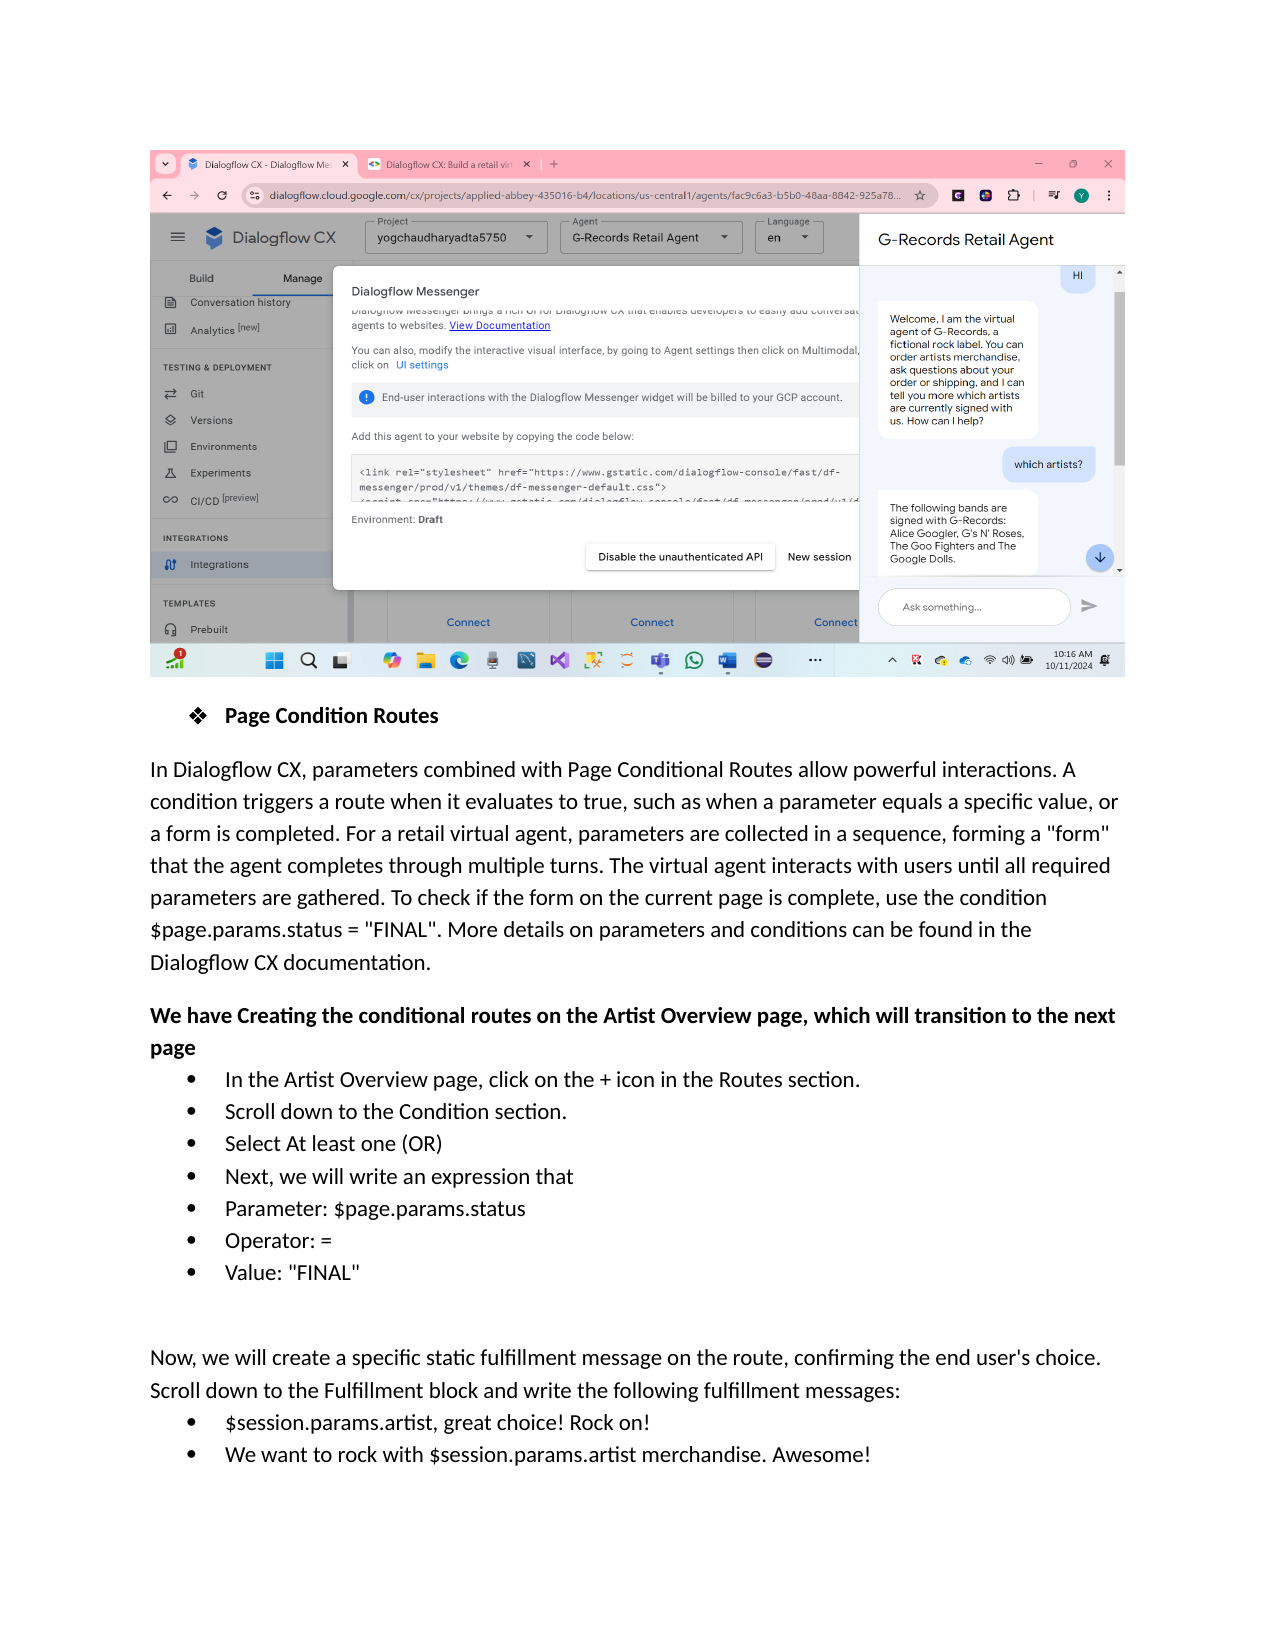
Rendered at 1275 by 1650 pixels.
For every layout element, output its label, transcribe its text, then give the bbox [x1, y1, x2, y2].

text Now, we will create a specific static fulfillment message on the route, confirming the end user's choice. Scroll down to the Fulfillment block and write the following fulfillment messages: [150, 1343, 1125, 1404]
text We have Creating the conditional routes on the Artist Overview page, which will transition to the next page [150, 1001, 1125, 1061]
picture [150, 150, 1125, 677]
list Scroll down to the Condition section. [187, 1097, 1125, 1125]
list Page Condition Routes [187, 702, 1125, 730]
list $session.params.artist, great choice! Rock on! [187, 1408, 1125, 1436]
list Next, we will write an expression that [187, 1162, 1125, 1190]
list In the Artist Overview page, click on the + icon in the Routes section. [187, 1065, 1125, 1093]
text In Dialogflow CX, parameters combined with Page Conditional Routes allow powerful interactions. A condition triggers a route when it evaluates to true, such as when a parameter equals a specific value, or a form is completed. For a retail virtual agent, parameters are collected in a sequence, forming a "form" that the agent completes through multiple turns. The virtual agent interacts with users until all required parameters are gathered. To check if the form on the current page is complete, use the condition $page.params.status = "FINAL". More details on parameters and conditions can be found in the Dialogflow CX documentation. [150, 755, 1125, 976]
list Operator: = [187, 1226, 1125, 1254]
list We want to rock with $session.params.artist merchandise. Awesome! [187, 1440, 1125, 1468]
list Value: "FINAL" [187, 1258, 1125, 1286]
list Select At least one (OR) [187, 1129, 1125, 1158]
list Parameter: $page.params.status [187, 1194, 1125, 1222]
